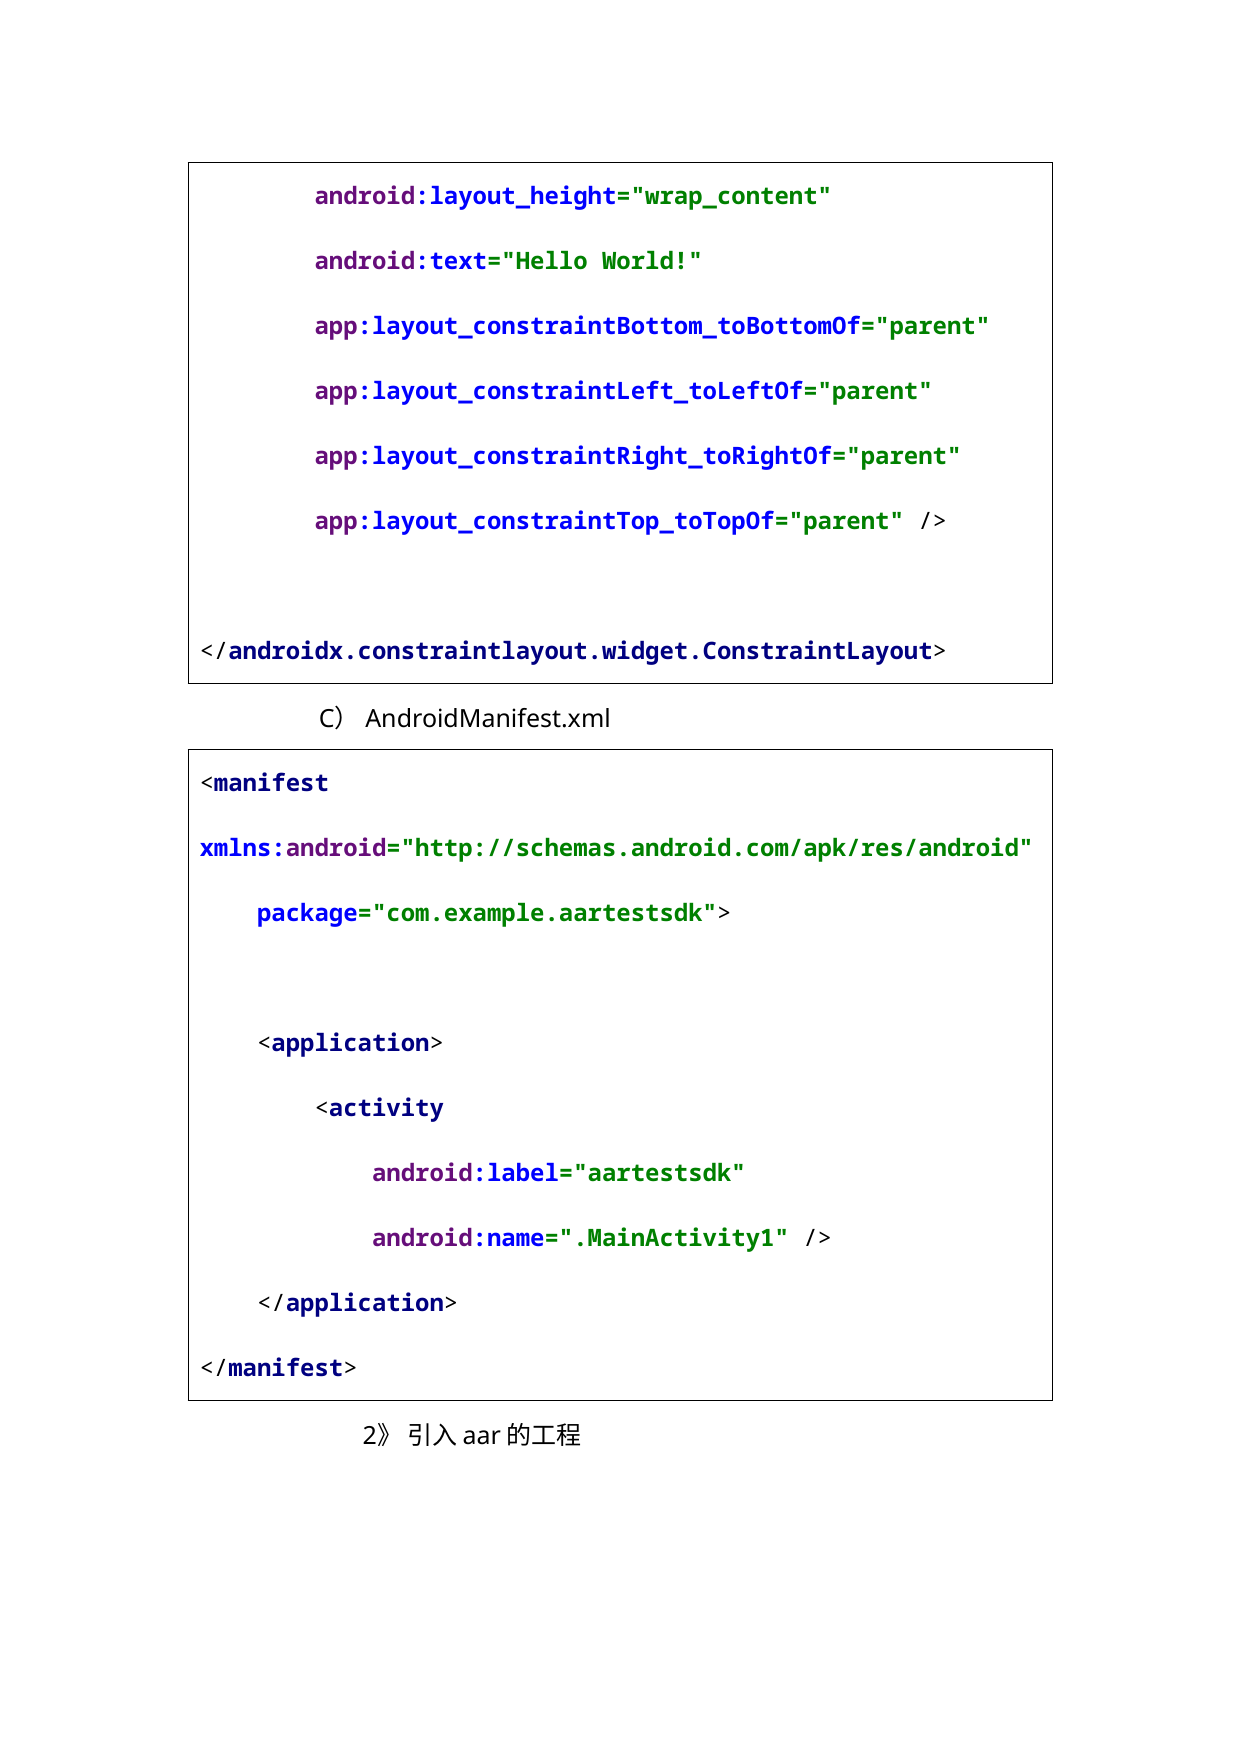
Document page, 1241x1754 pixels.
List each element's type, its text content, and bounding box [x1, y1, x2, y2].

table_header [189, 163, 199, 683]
text C） AndroidManifest.xml [187, 684, 1053, 749]
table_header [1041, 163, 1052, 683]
text 2》 引入aar的工程 [187, 1401, 1053, 1466]
